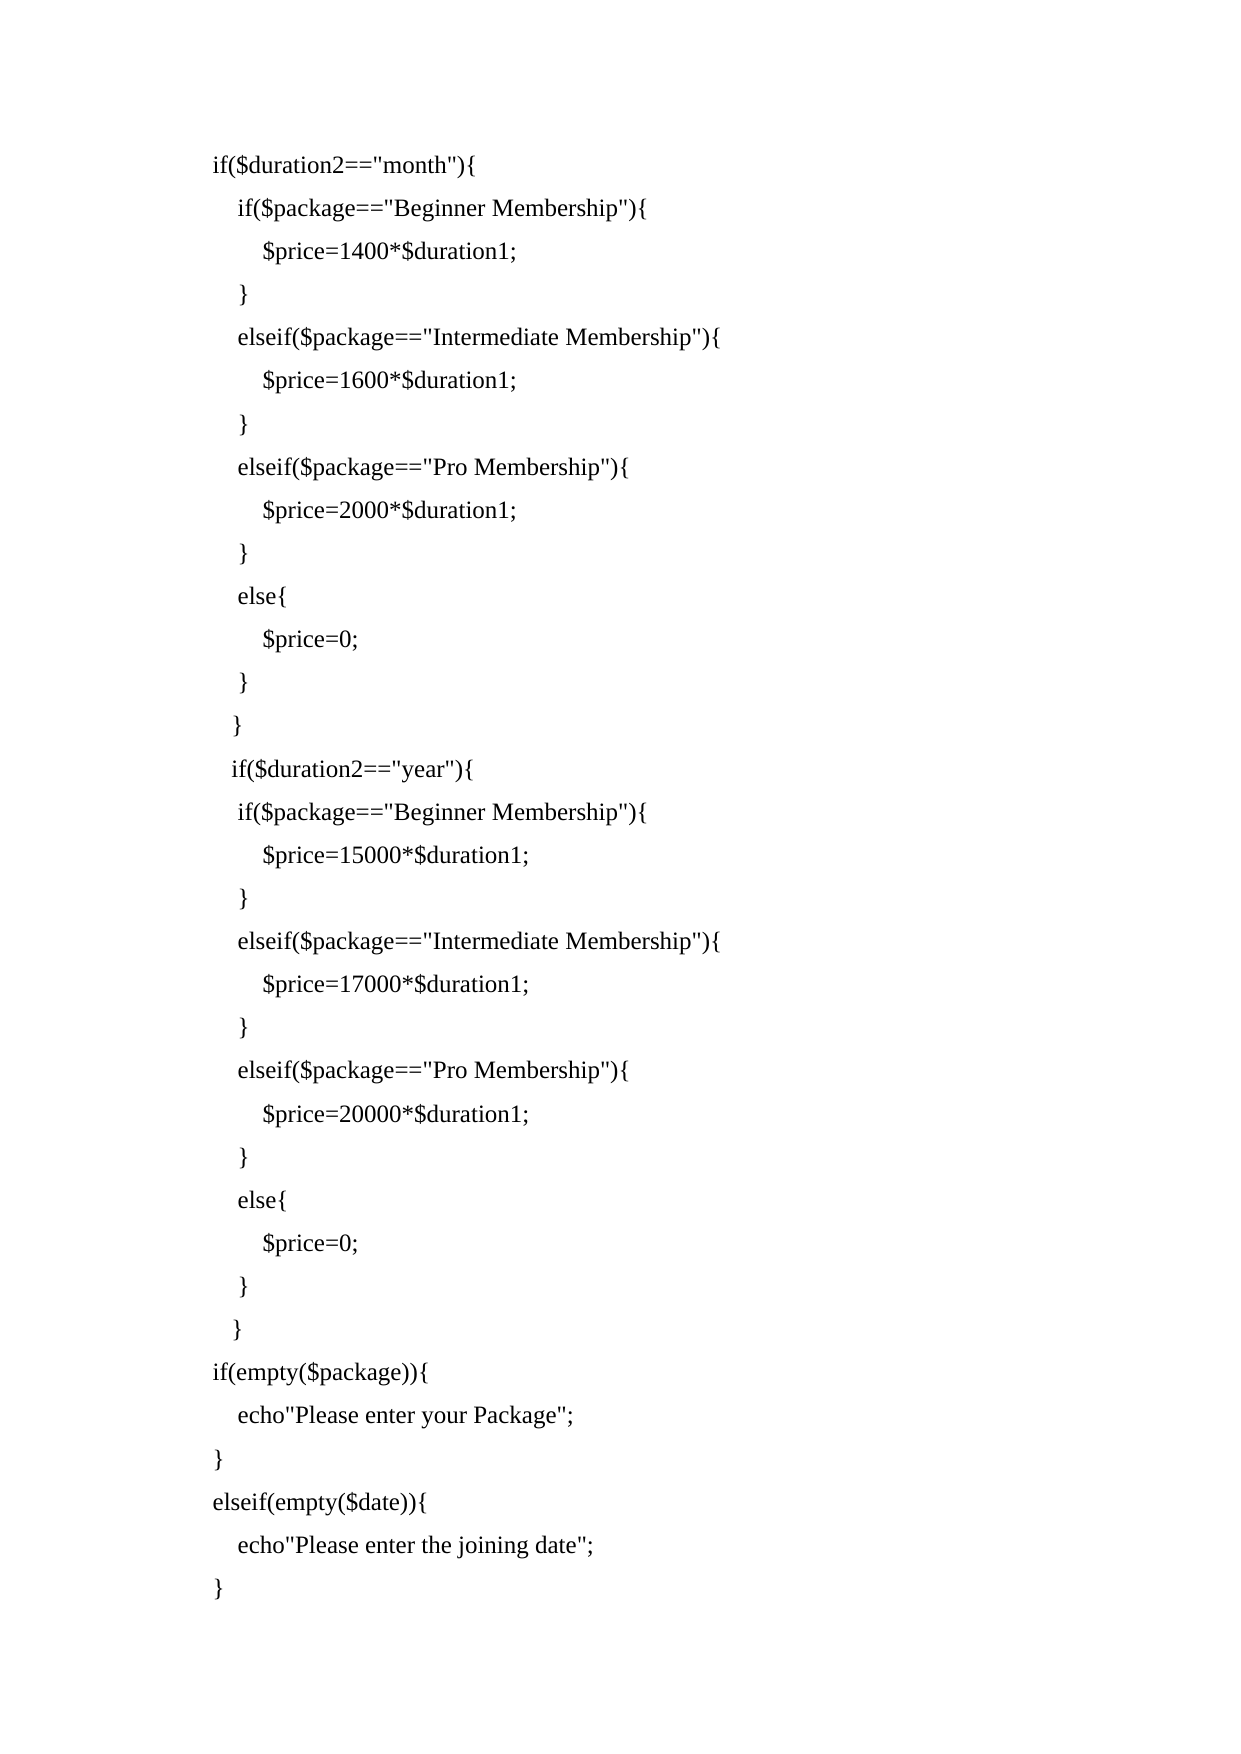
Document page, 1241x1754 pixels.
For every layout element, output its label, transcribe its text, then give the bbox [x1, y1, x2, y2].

text } [187, 538, 1090, 567]
text $price=1400*$duration1; [187, 236, 1090, 265]
text else{ [187, 1185, 1090, 1214]
text if($package=="Beginner Membership"){ [187, 193, 1090, 222]
text elseif($package=="Intermediate Membership"){ [187, 322, 1090, 351]
text else{ [187, 581, 1090, 610]
text elseif($package=="Pro Membership"){ [187, 1056, 1090, 1084]
text $price=0; [187, 624, 1090, 653]
text } [187, 711, 1090, 739]
text echo"Please enter the joining date"; [187, 1530, 1090, 1559]
text if($package=="Beginner Membership"){ [187, 797, 1090, 826]
text } [187, 1444, 1090, 1472]
text $price=17000*$duration1; [187, 969, 1090, 998]
text elseif($package=="Intermediate Membership"){ [187, 926, 1090, 955]
text $price=2000*$duration1; [187, 495, 1090, 524]
text elseif(empty($date)){ [187, 1487, 1090, 1516]
text echo"Please enter your Package"; [187, 1401, 1090, 1429]
text if($duration2=="year"){ [187, 754, 1090, 782]
text } [187, 667, 1090, 696]
text $price=20000*$duration1; [187, 1099, 1090, 1127]
text } [187, 1314, 1090, 1343]
text if(empty($package)){ [187, 1357, 1090, 1386]
text $price=1600*$duration1; [187, 366, 1090, 394]
text } [187, 1573, 1090, 1602]
text elseif($package=="Pro Membership"){ [187, 452, 1090, 481]
text } [187, 1271, 1090, 1300]
text $price=15000*$duration1; [187, 840, 1090, 869]
text } [187, 883, 1090, 912]
text $price=0; [187, 1228, 1090, 1257]
text } [187, 279, 1090, 308]
text } [187, 1012, 1090, 1041]
text } [187, 409, 1090, 437]
text } [187, 1142, 1090, 1171]
text if($duration2=="month"){ [187, 150, 1090, 179]
